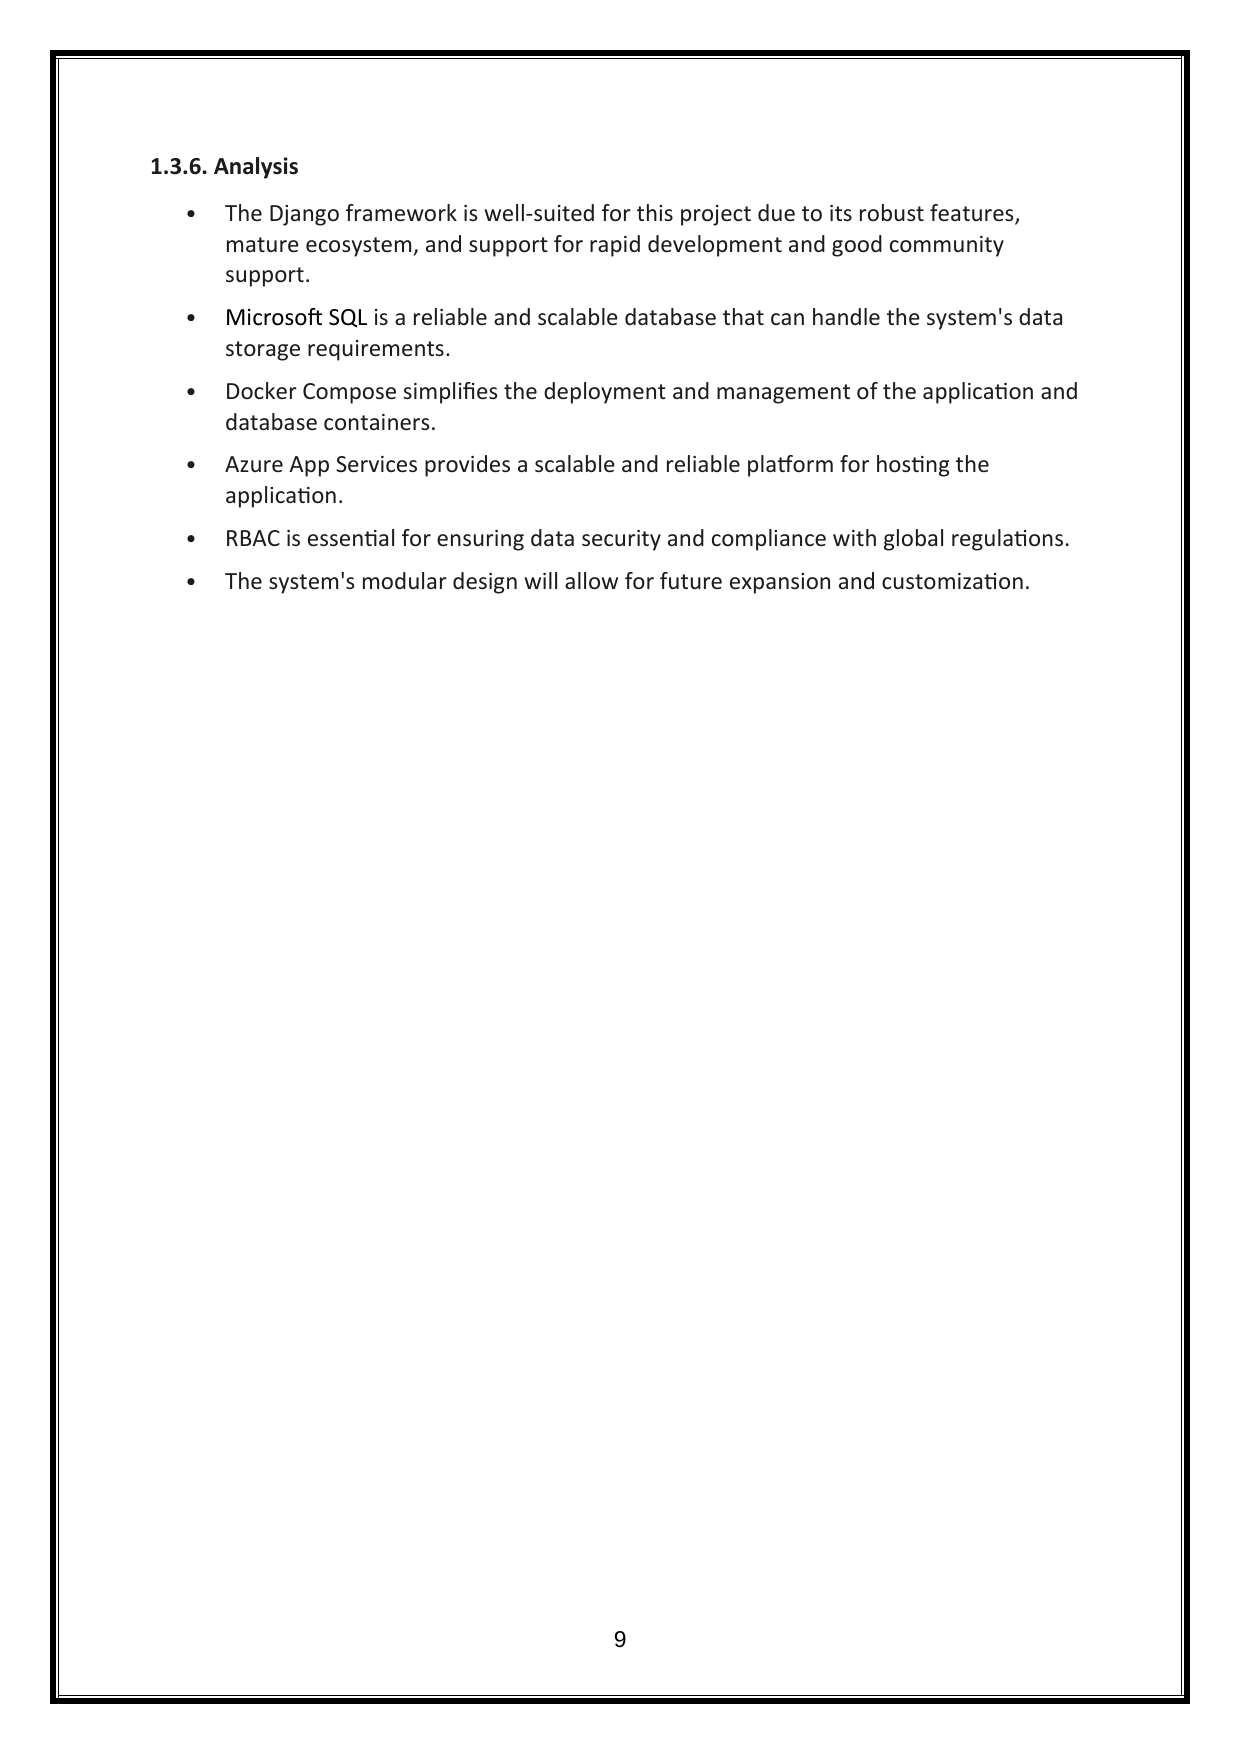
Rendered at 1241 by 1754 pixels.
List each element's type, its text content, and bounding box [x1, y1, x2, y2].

list Microsoft SQL is a reliable and scalable database that can handle the system's data storage requirements. [187, 302, 1090, 363]
list Docker Compose simplifies the deployment and management of the application and database containers. [187, 375, 1090, 436]
list RBAC is essential for ensuring data security and compliance with global regulations. [187, 522, 1090, 553]
subtitle 1.3.6. Analysis [150, 150, 1090, 181]
list The Django framework is well-suited for this project due to its robust features, mature ecosystem, and support for rapid development and good community support. [187, 197, 1090, 289]
list The system's modular design will allow for future expansion and customization. [187, 565, 1090, 596]
list Azure App Services provides a scalable and reliable platform for hosting the application. [187, 449, 1090, 510]
